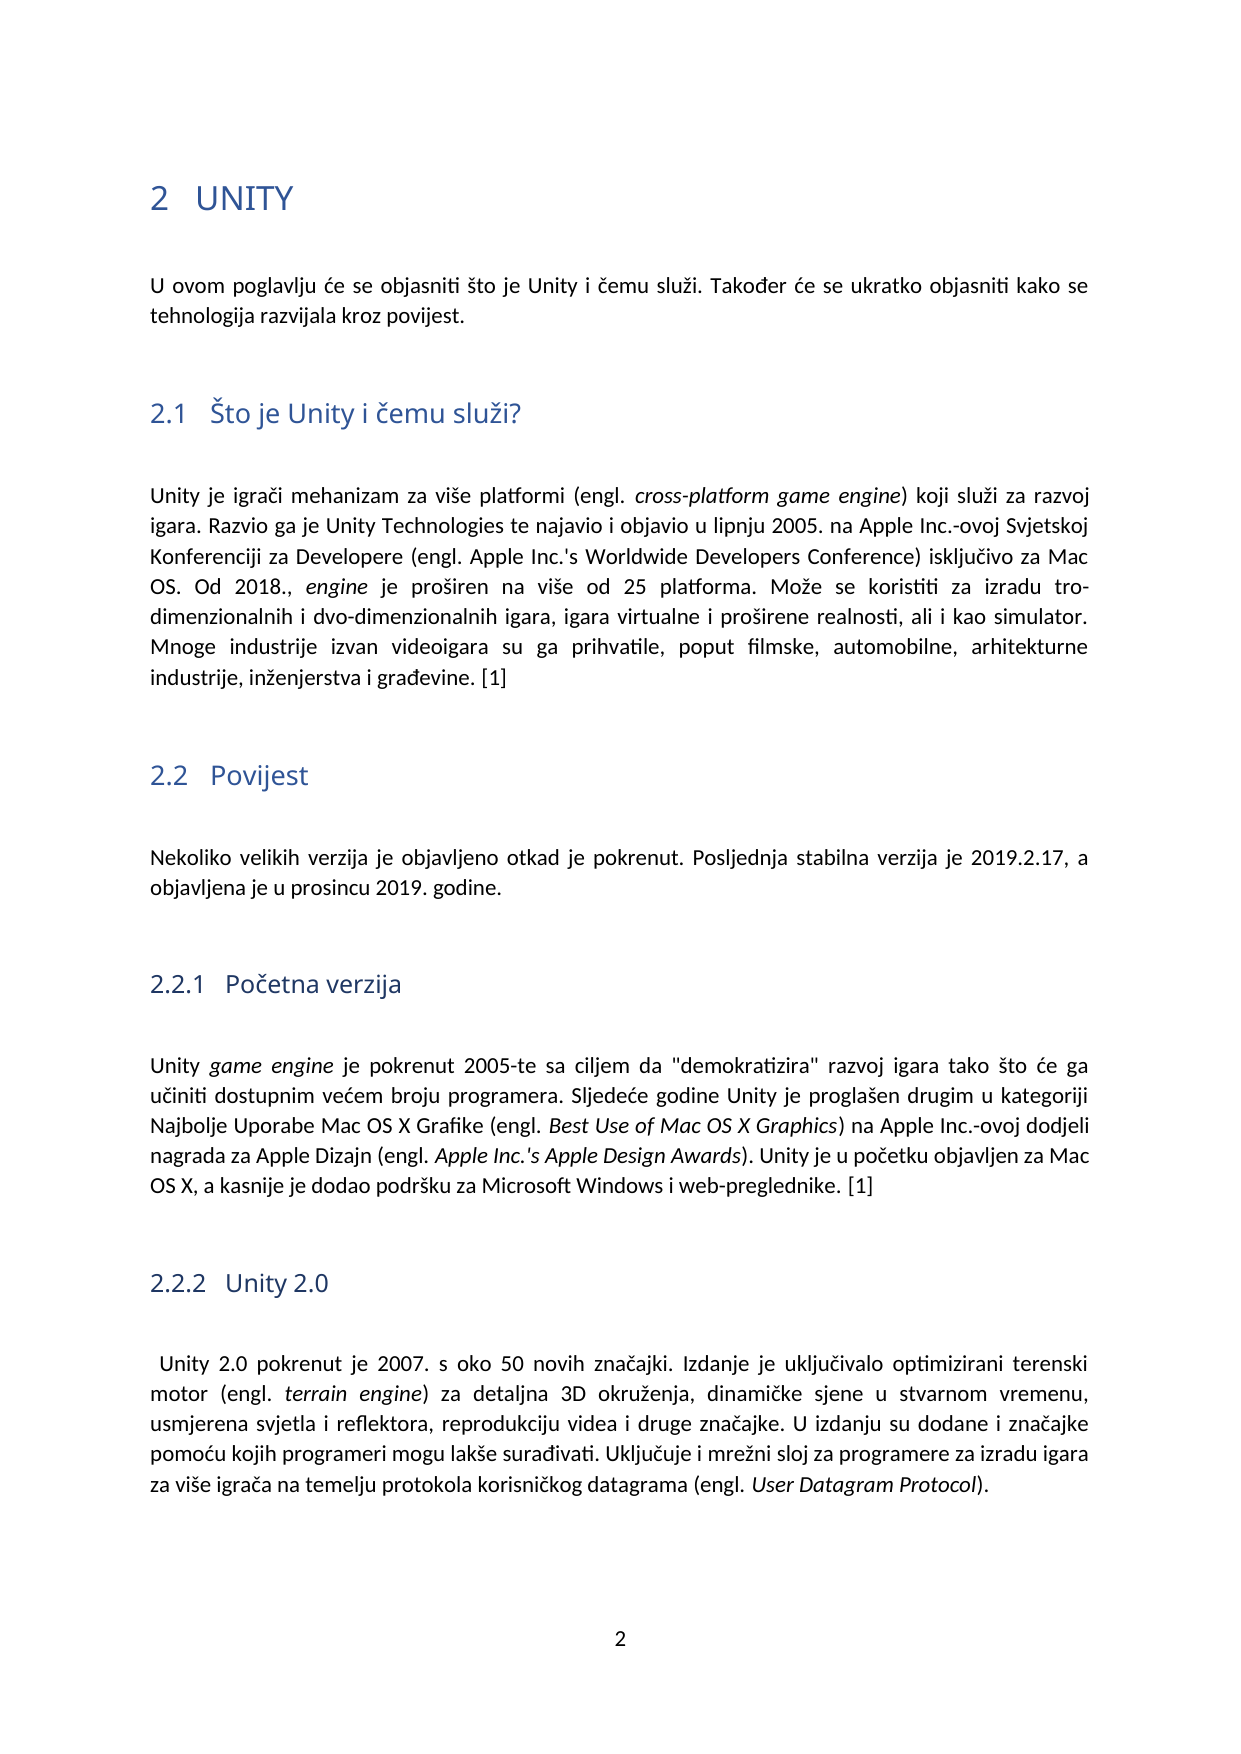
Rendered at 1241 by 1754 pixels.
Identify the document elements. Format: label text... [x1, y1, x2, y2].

subtitle Što je Unity i čemu služi? [150, 395, 1090, 432]
subtitle Početna verzija [150, 967, 1090, 1001]
text Unity 2.0 pokrenut je 2007. s oko 50 novih značajki. Izdanje je uključivalo optimizirani terenski motor (engl. terrain engine) za detaljna 3D okruženja, dinamičke sjene u stvarnom vremenu, usmjerena svjetla i reflektora, reprodukciju videa i druge značajke. U izdanju su dodane i značajke pomoću kojih programeri mogu lakše surađivati. Uključuje i mrežni sloj za programere za izradu igara za više igrača na temelju protokola korisničkog datagrama (engl. User Datagram Protocol). [150, 1349, 1090, 1498]
subtitle Unity 2.0 [150, 1265, 1090, 1299]
subtitle UNITY [150, 175, 1090, 220]
text Unity je igrači mehanizam za više platformi (engl. cross-platform game engine) koji služi za razvoj igara. Razvio ga je Unity Technologies te najavio i objavio u lipnju 2005. na Apple Inc.-ovoj Svjetskoj Konferenciji za Developere (engl. Apple Inc.'s Worldwide Developers Conference) isključivo za Mac OS. Od 2018., engine je proširen na više od 25 platforma. Može se koristiti za izradu tro-dimenzionalnih i dvo-dimenzionalnih igara, igara virtualne i proširene realnosti, ali i kao simulator. Mnoge industrije izvan videoigara su ga prihvatile, poput filmske, automobilne, arhitekturne industrije, inženjerstva i građevine. [1] [150, 481, 1090, 691]
text Unity game engine je pokrenut 2005-te sa ciljem da "demokratizira" razvoj igara tako što će ga učiniti dostupnim većem broju programera. Sljedeće godine Unity je proglašen drugim u kategoriji Najbolje Uporabe Mac OS X Grafike (engl. Best Use of Mac OS X Graphics) na Apple Inc.-ovoj dodjeli nagrada za Apple Dizajn (engl. Apple Inc.'s Apple Design Awards). Unity je u početku objavljen za Mac OS X, a kasnije je dodao podršku za Microsoft Windows i web-preglednike. [1] [150, 1051, 1090, 1199]
text U ovom poglavlju će se objasniti što je Unity i čemu služi. Također će se ukratko objasniti kako se tehnologija razvijala kroz povijest. [150, 271, 1090, 329]
text Nekoliko velikih verzija je objavljeno otkad je pokrenut. Posljednja stabilna verzija je 2019.2.17, a objavljena je u prosincu 2019. godine. [150, 843, 1090, 901]
subtitle Povijest [150, 756, 1090, 793]
